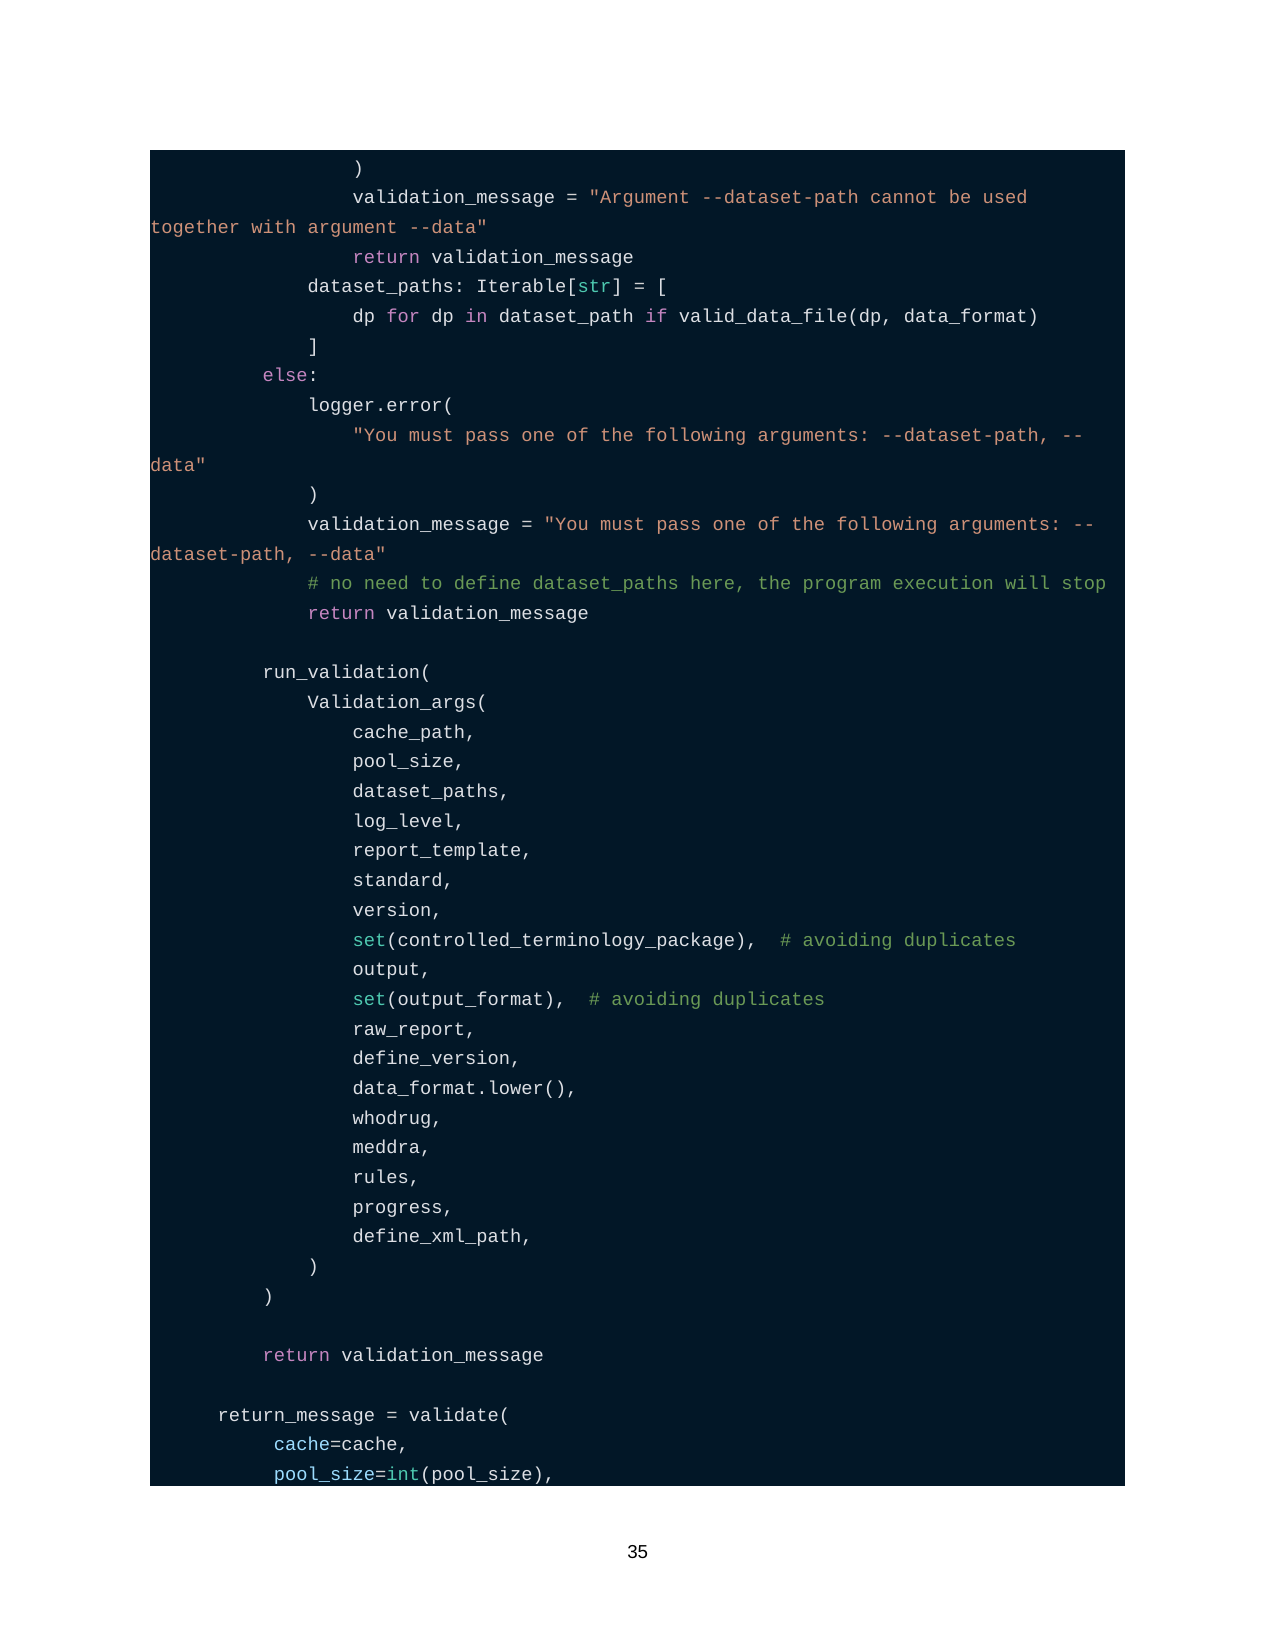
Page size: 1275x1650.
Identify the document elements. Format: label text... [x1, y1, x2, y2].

text pool_size, [150, 744, 1125, 773]
text # no need to define dataset_paths here, the program execution will stop [150, 566, 1125, 595]
text return_message = validate( [150, 1397, 1125, 1427]
text return validation_message [150, 1337, 1125, 1367]
text run_validation( [150, 655, 1125, 684]
text cache=cache, [150, 1427, 1125, 1456]
text report_template, [150, 833, 1125, 862]
text return validation_message [150, 239, 1125, 269]
text ) [150, 477, 1125, 506]
text progress, [150, 1189, 1125, 1219]
text rules, [150, 1159, 1125, 1189]
text log_level, [150, 803, 1125, 833]
text output, [150, 952, 1125, 981]
text validation_message = "Argument --dataset-path cannot be used together with argument --data" [150, 180, 1125, 239]
text raw_report, [150, 1011, 1125, 1041]
text dataset_paths: Iterable[str] = [ [150, 269, 1125, 298]
text validation_message = "You must pass one of the following arguments: --dataset-path, --data" [150, 506, 1125, 566]
text Validation_args( [150, 684, 1125, 714]
text version, [150, 892, 1125, 922]
text define_version, [150, 1041, 1125, 1070]
text set(output_format), # avoiding duplicates [150, 981, 1125, 1011]
text define_xml_path, [150, 1219, 1125, 1248]
text set(controlled_terminology_package), # avoiding duplicates [150, 922, 1125, 952]
text else: [150, 358, 1125, 387]
text standard, [150, 862, 1125, 892]
text ] [150, 328, 1125, 358]
text cache_path, [150, 714, 1125, 744]
text meddra, [150, 1130, 1125, 1159]
text dp for dp in dataset_path if valid_data_file(dp, data_format) [150, 298, 1125, 328]
text data_format.lower(), [150, 1070, 1125, 1100]
text "You must pass one of the following arguments: --dataset-path, --data" [150, 417, 1125, 477]
text ) [150, 150, 1125, 180]
text logger.error( [150, 387, 1125, 417]
text whodrug, [150, 1100, 1125, 1130]
text ) [150, 1248, 1125, 1278]
text pool_size=int(pool_size), [150, 1456, 1125, 1486]
text ) [150, 1278, 1125, 1308]
text dataset_paths, [150, 773, 1125, 803]
text return validation_message [150, 595, 1125, 625]
